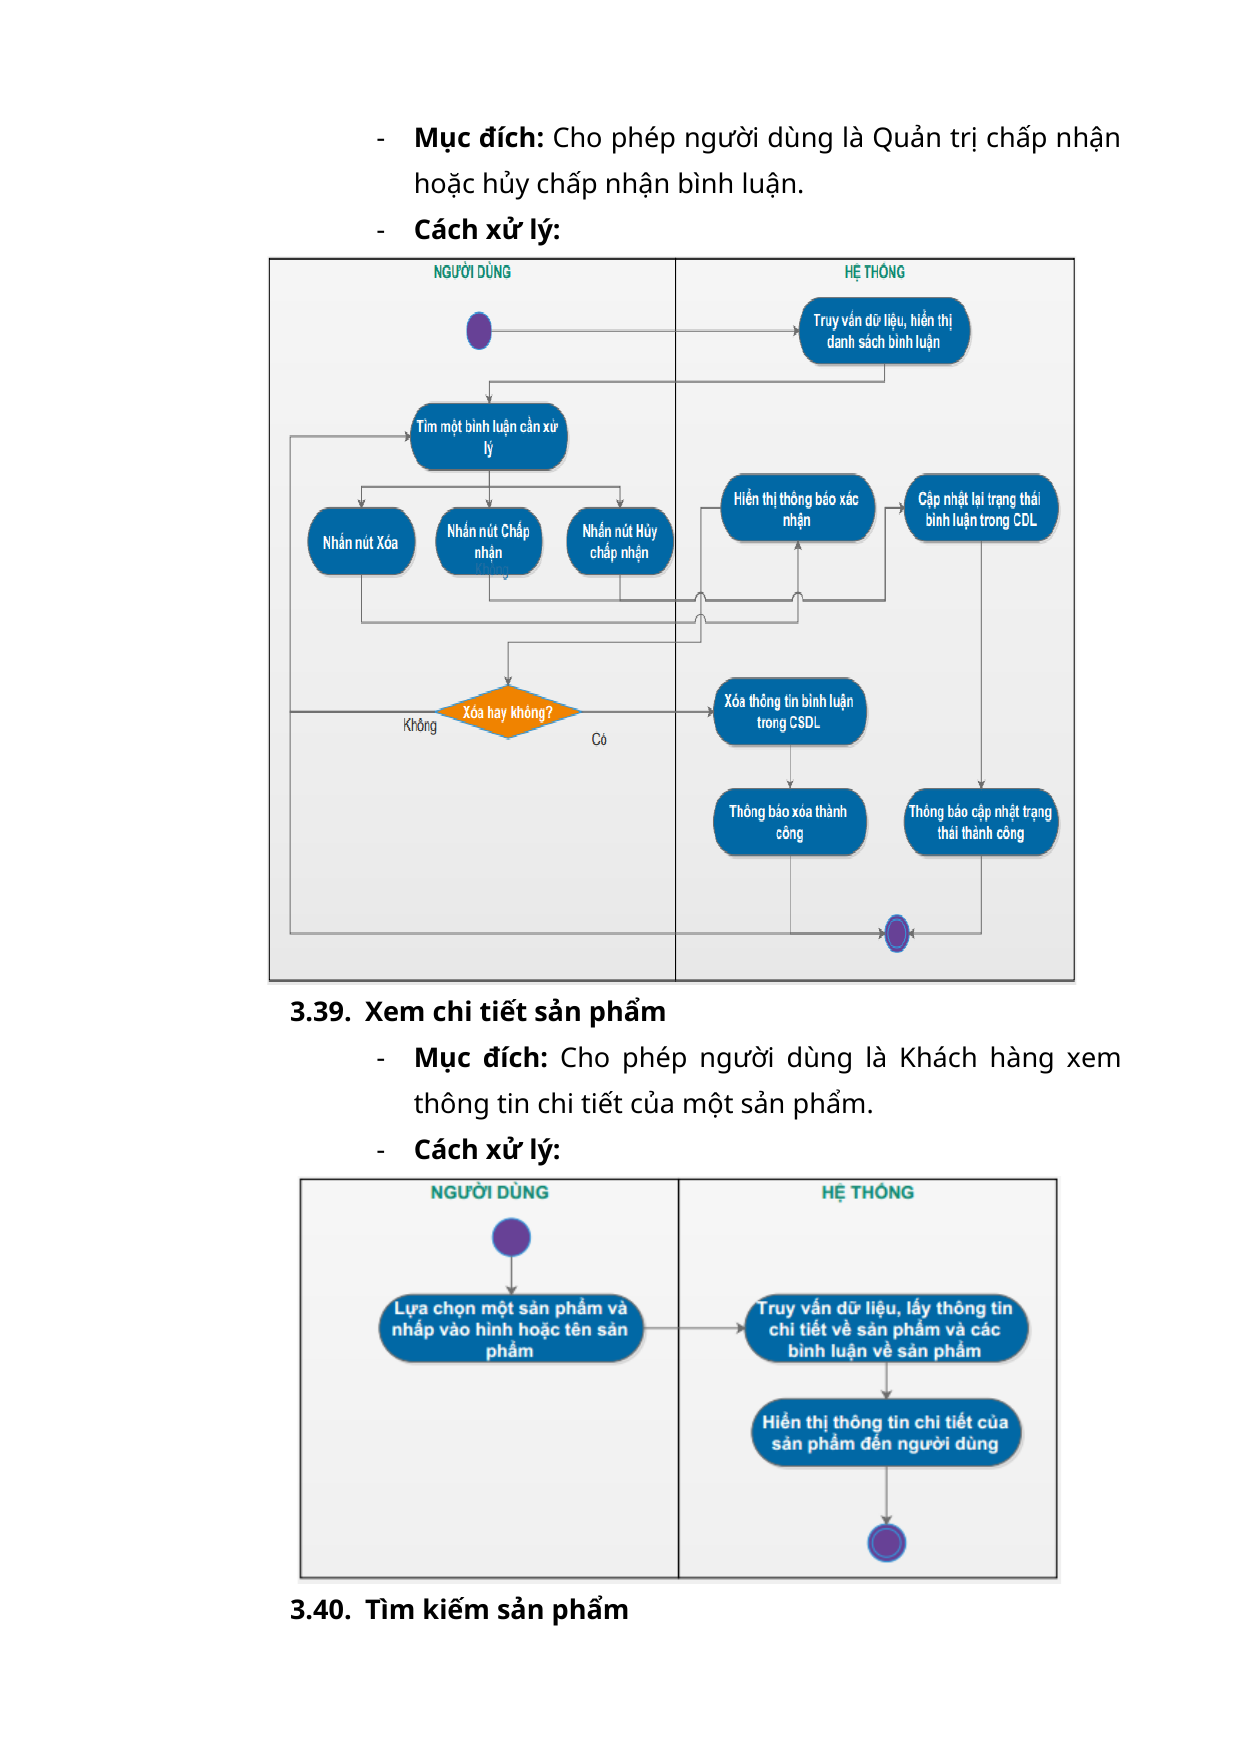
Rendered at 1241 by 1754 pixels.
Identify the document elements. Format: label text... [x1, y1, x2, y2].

list Mục đích: Cho phép người dùng là Quản trị chấp nhận hoặc hủy chấp nhận bình luận. [376, 118, 1122, 201]
picture [267, 256, 1077, 985]
list Tìm kiếm sản phẩm [290, 1591, 1122, 1627]
picture [297, 1176, 1062, 1584]
list Mục đích: Cho phép người dùng là Khách hàng xem thông tin chi tiết của một sản phẩm. [376, 1038, 1122, 1121]
list Cách xử lý: [376, 210, 1122, 247]
list Xem chi tiết sản phẩm [290, 992, 1122, 1029]
list Cách xử lý: [376, 1130, 1122, 1167]
